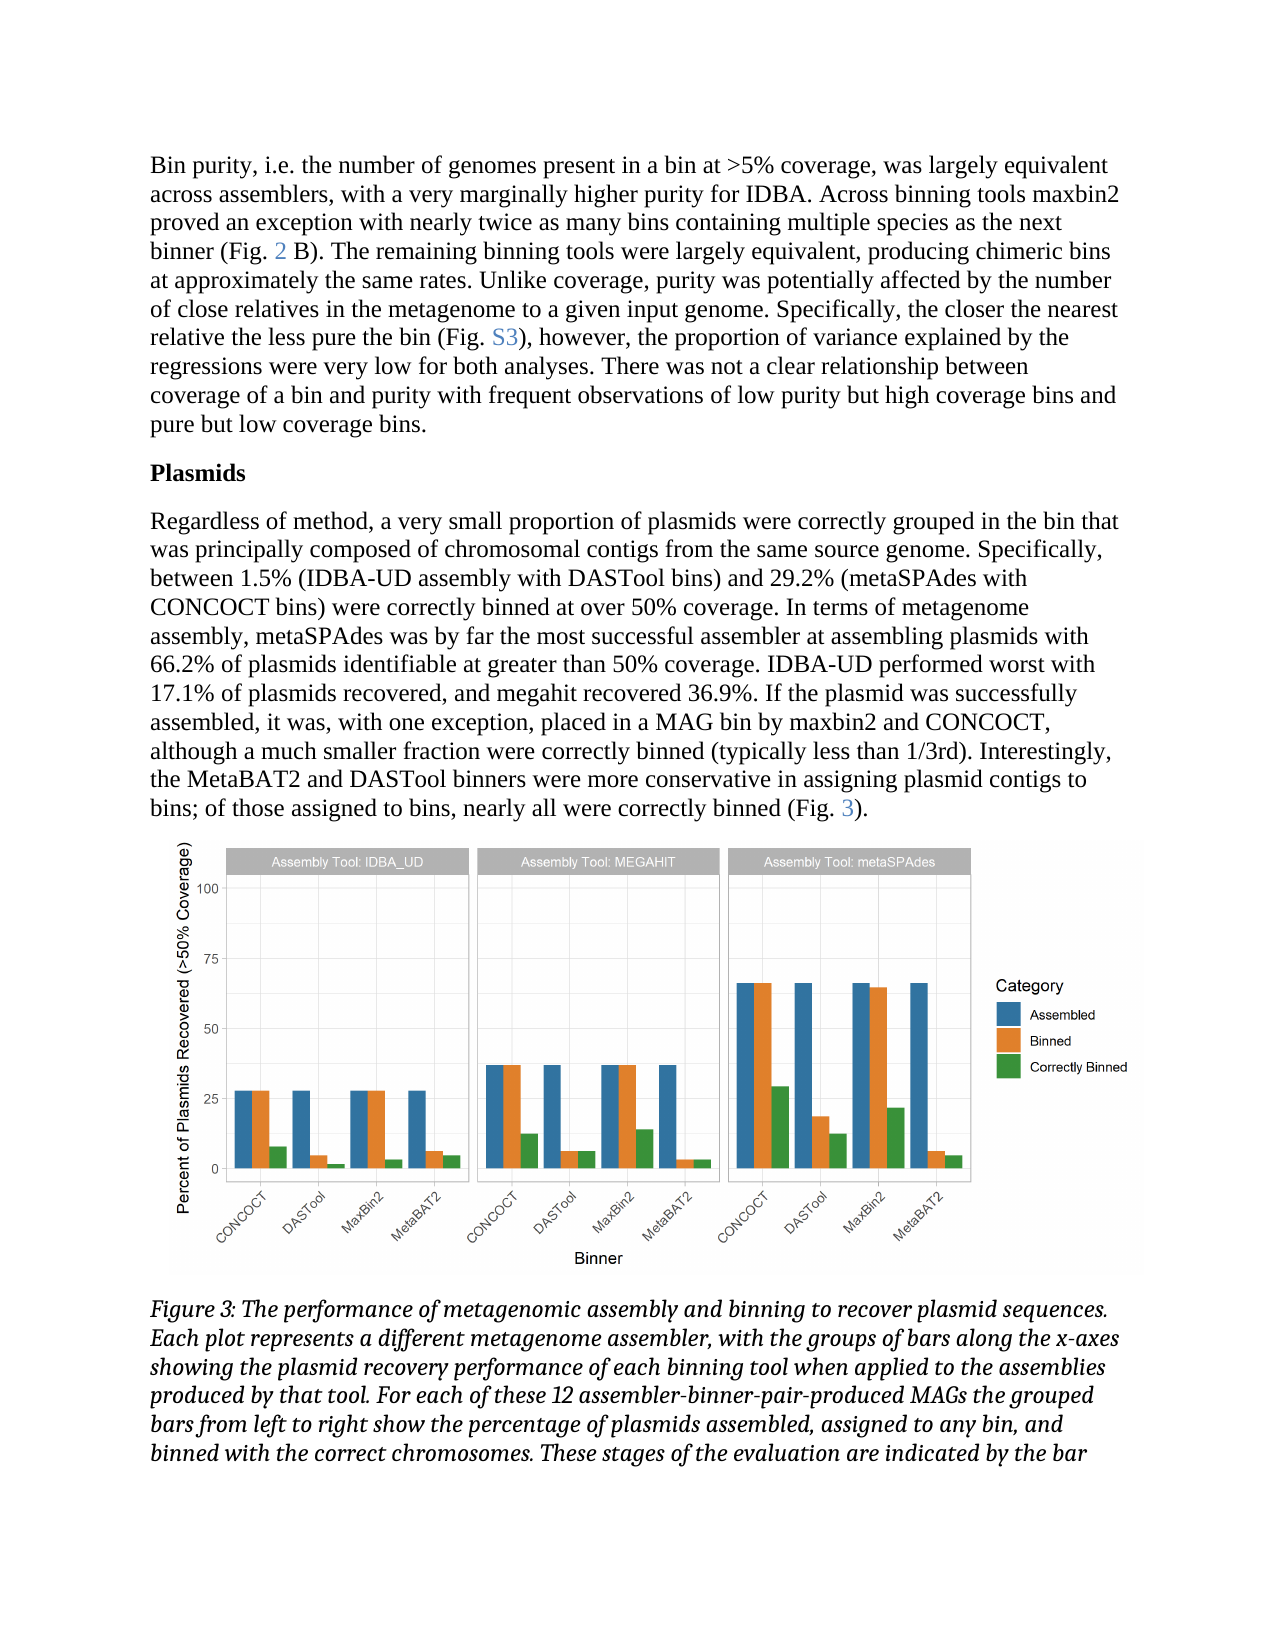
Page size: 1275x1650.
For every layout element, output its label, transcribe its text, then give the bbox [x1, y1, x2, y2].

text Bin purity, i.e. the number of genomes present in a bin at >5% coverage, was largely equivalent across assemblers, with a very marginally higher purity for IDBA. Across binning tools maxbin2 proved an exception with nearly twice as many bins containing multiple species as the next binner (Fig. 2 B). The remaining binning tools were largely equivalent, producing chimeric bins at approximately the same rates. Unlike coverage, purity was potentially affected by the number of close relatives in the metagenome to a given input genome. Specifically, the closer the nearest relative the less pure the bin (Fig. S3), however, the proportion of variance explained by the regressions were very low for both analyses. There was not a clear relationship between coverage of a bin and purity with frequent observations of low purity but high coverage bins and pure but low coverage bins. [150, 150, 1125, 437]
subtitle Plasmids [150, 458, 1125, 487]
text Regardless of method, a very small proportion of plasmids were correctly grouped in the bin that was principally composed of chromosomal contigs from the same source genome. Specifically, between 1.5% (IDBA-UD assembly with DASTool bins) and 29.2% (metaSPAdes with CONCOCT bins) were correctly binned at over 50% coverage. In terms of metagenome assembly, metaSPAdes was by far the most successful assembler at assembling plasmids with 66.2% of plasmids identifiable at greater than 50% coverage. IDBA-UD performed worst with 17.1% of plasmids recovered, and megahit recovered 36.9%. If the plasmid was successfully assembled, it was, with one exception, placed in a MAG bin by maxbin2 and CONCOCT, although a much smaller fraction were correctly binned (typically less than 1/3rd). Interestingly, the MetaBAT2 and DASTool binners were more conservative in assigning plasmid contigs to bins; of those assigned to bins, nearly all were correctly binned (Fig. 3). [150, 506, 1125, 822]
picture [168, 840, 1144, 1275]
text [150, 1295, 1125, 1467]
